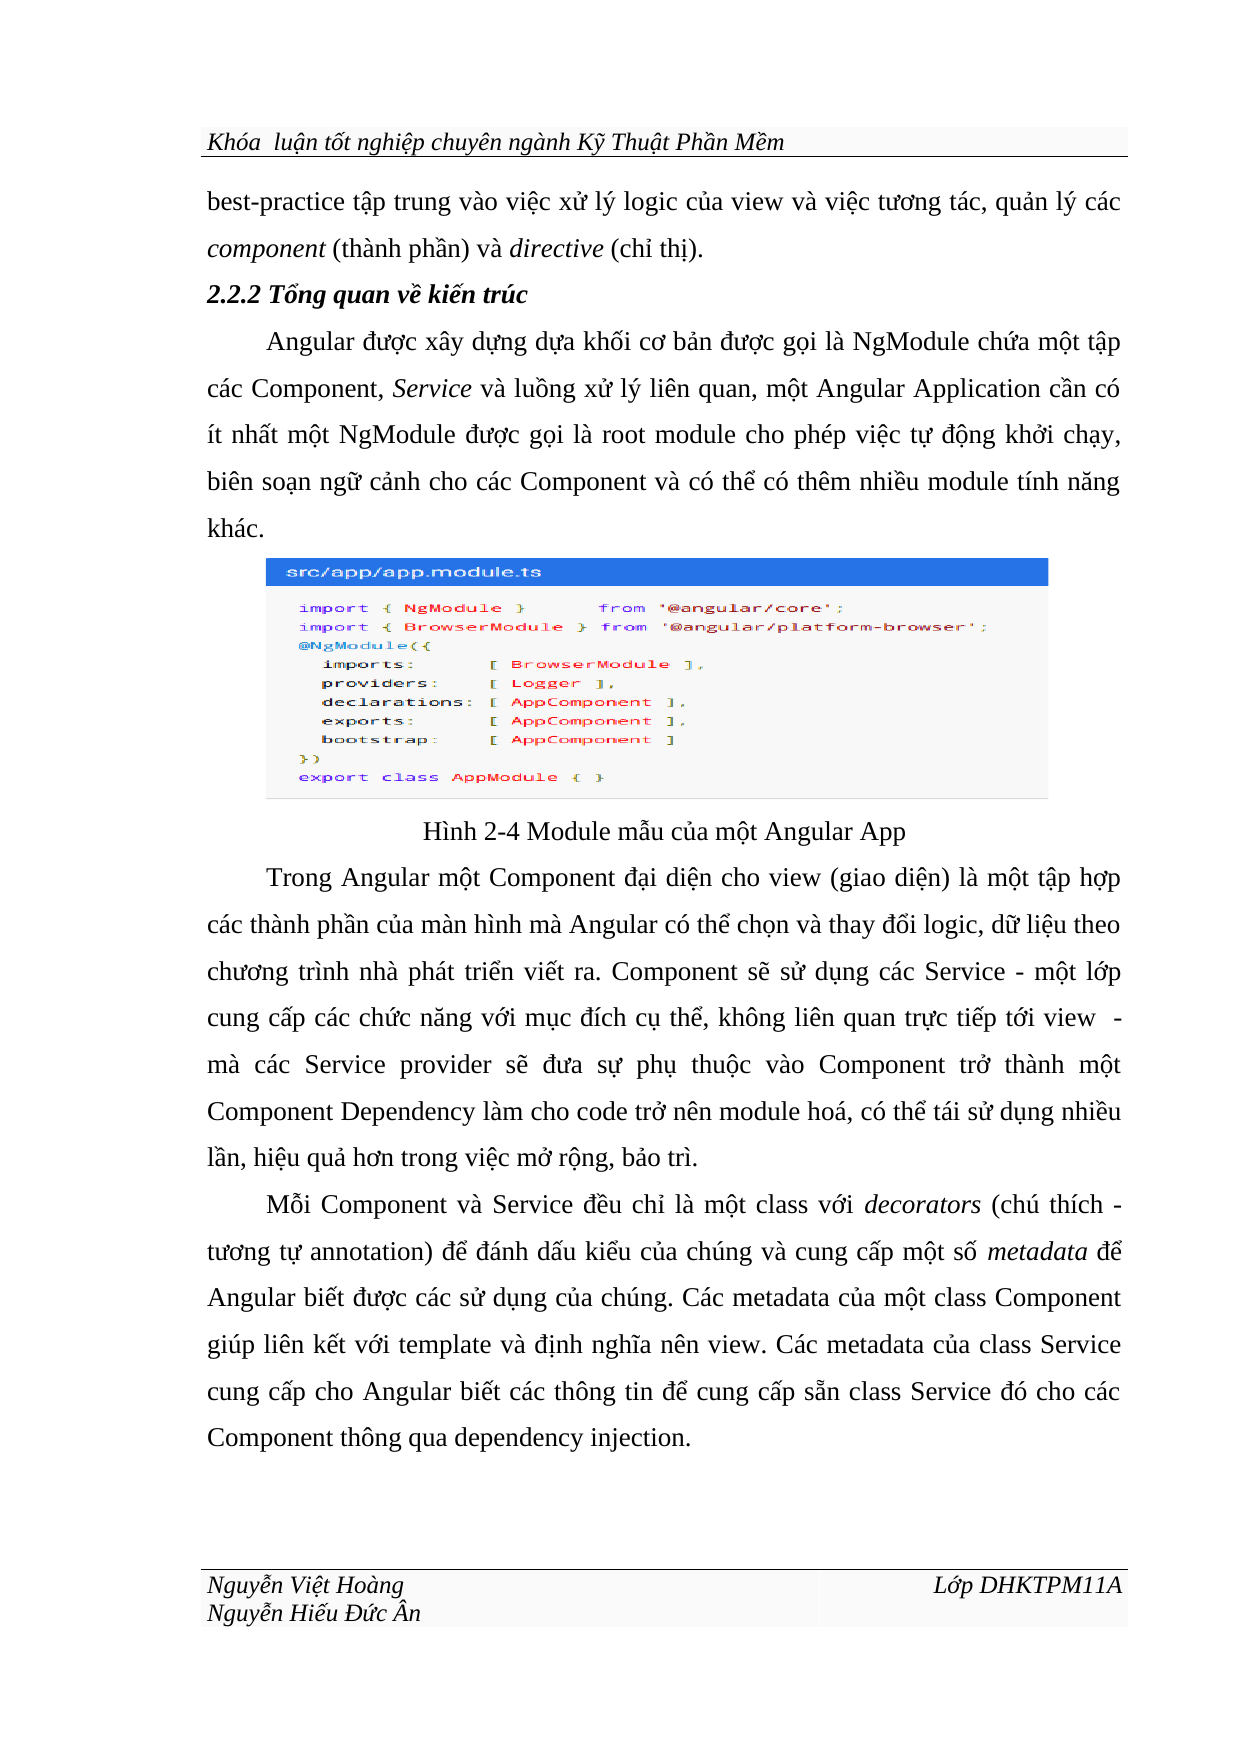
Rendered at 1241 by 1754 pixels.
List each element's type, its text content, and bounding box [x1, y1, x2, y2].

picture [265, 558, 1049, 800]
text Mỗi Component và Service đều chỉ là một class với decorators (chú thích - tương tự annotation) để đánh dấu kiểu của chúng và cung cấp một số metadata để Angular biết được các sử dụng của chúng. Các metadata của một class Component giúp liên kết với template và định nghĩa nên view. Các metadata của class Service cung cấp cho Angular biết các thông tin để cung cấp sẵn class Service đó cho các Component thông qua dependency injection. [207, 1188, 1122, 1453]
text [207, 185, 1122, 263]
text Angular được xây dựng dựa khối cơ bản được gọi là NgModule chứa một tập các Component, Service và luồng xử lý liên quan, một Angular Application cần có ít nhất một NgModule được gọi là root module cho phép việc tự động khởi chạy, biên soạn ngữ cảnh cho các Component và có thể có thêm nhiều module tính năng khác. [207, 325, 1122, 543]
subtitle Tổng quan về kiến trúc [207, 279, 1122, 310]
text Trong Angular một Component đại diện cho view (giao diện) là một tập hợp các thành phần của màn hình mà Angular có thể chọn và thay đổi logic, dữ liệu theo chương trình nhà phát triển viết ra. Component sẽ sử dụng các Service - một lớp cung cấp các chức năng với mục đích cụ thể, không liên quan trực tiếp tới view - mà các Service provider sẽ đưa sự phụ thuộc vào Component trở thành một Component Dependency làm cho code trở nên module hoá, có thể tái sử dụng nhiều lần, hiệu quả hơn trong việc mở rộng, bảo trì. [207, 861, 1122, 1173]
